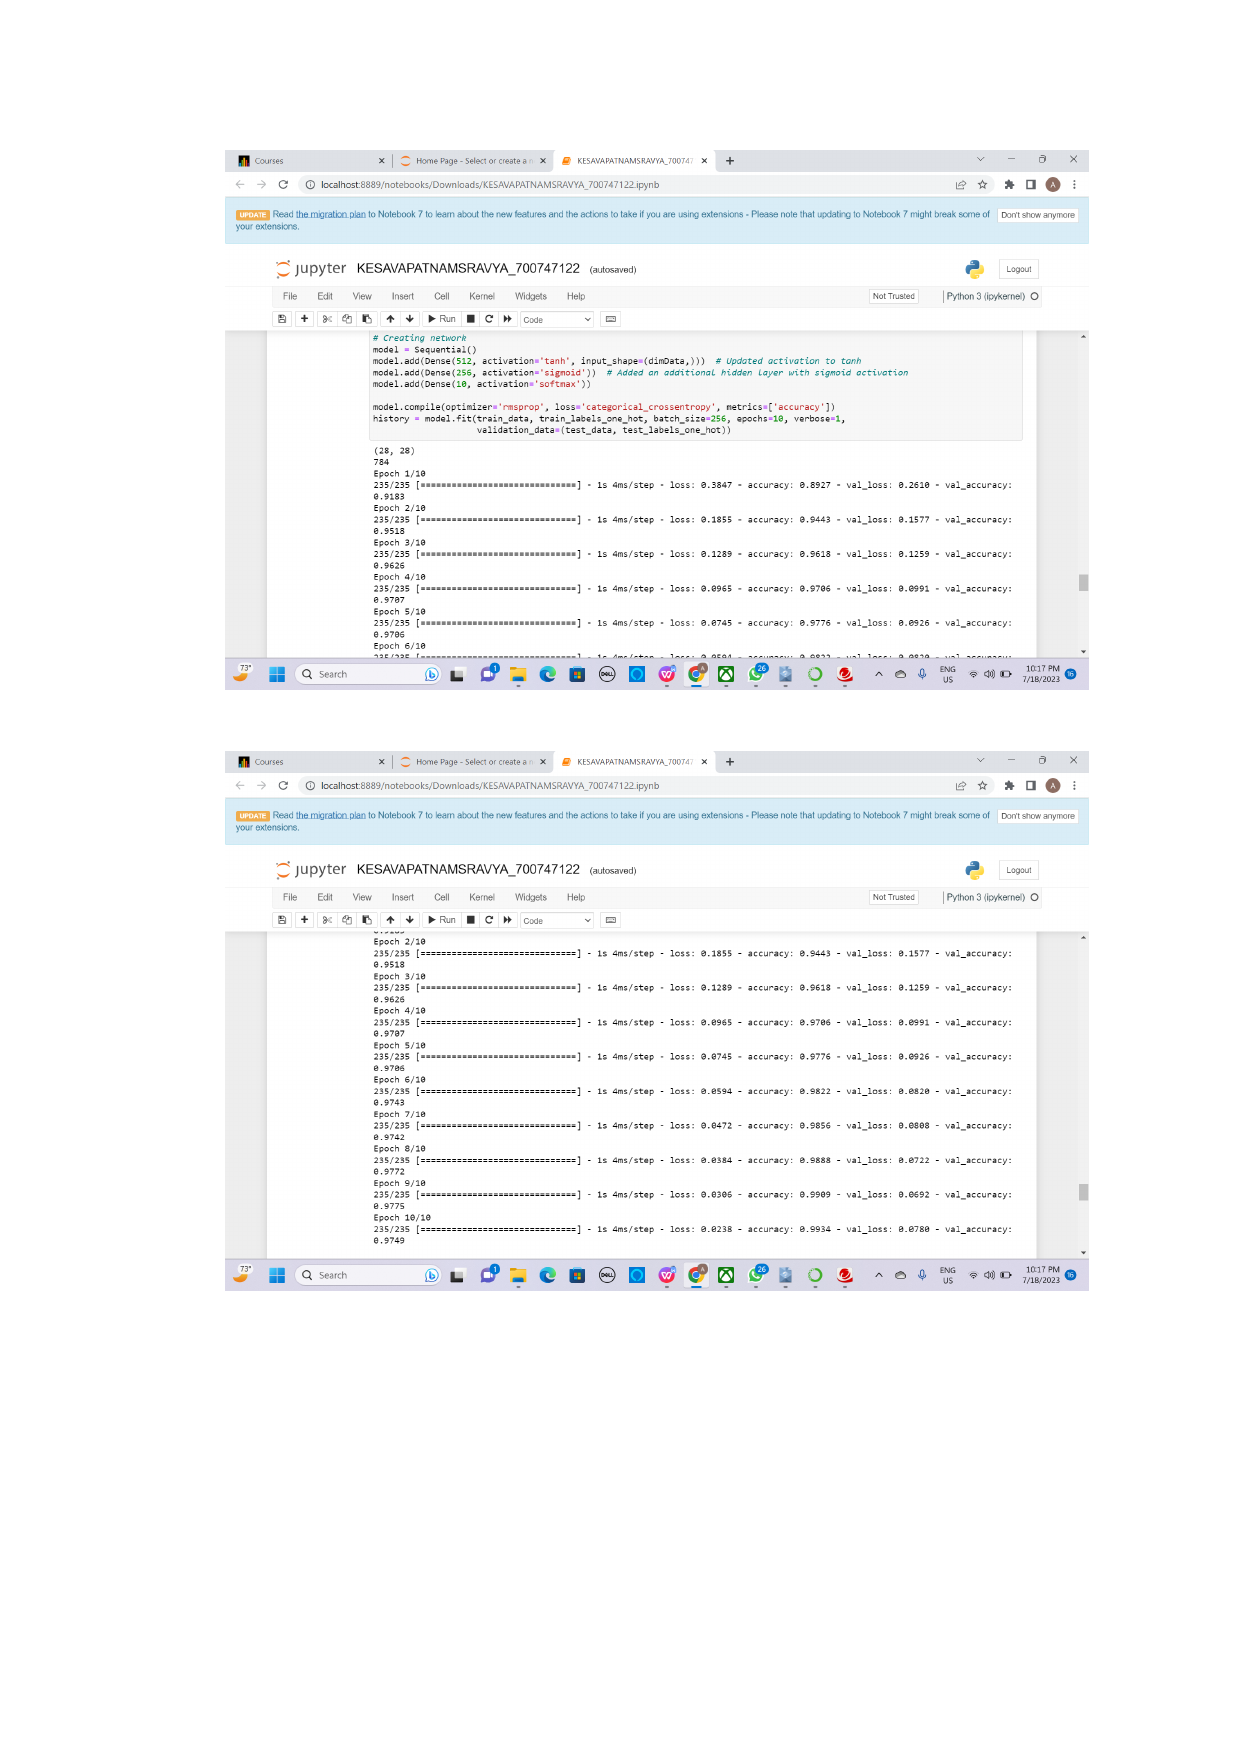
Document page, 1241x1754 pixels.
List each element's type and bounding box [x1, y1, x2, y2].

picture [225, 150, 1089, 690]
picture [225, 751, 1089, 1291]
